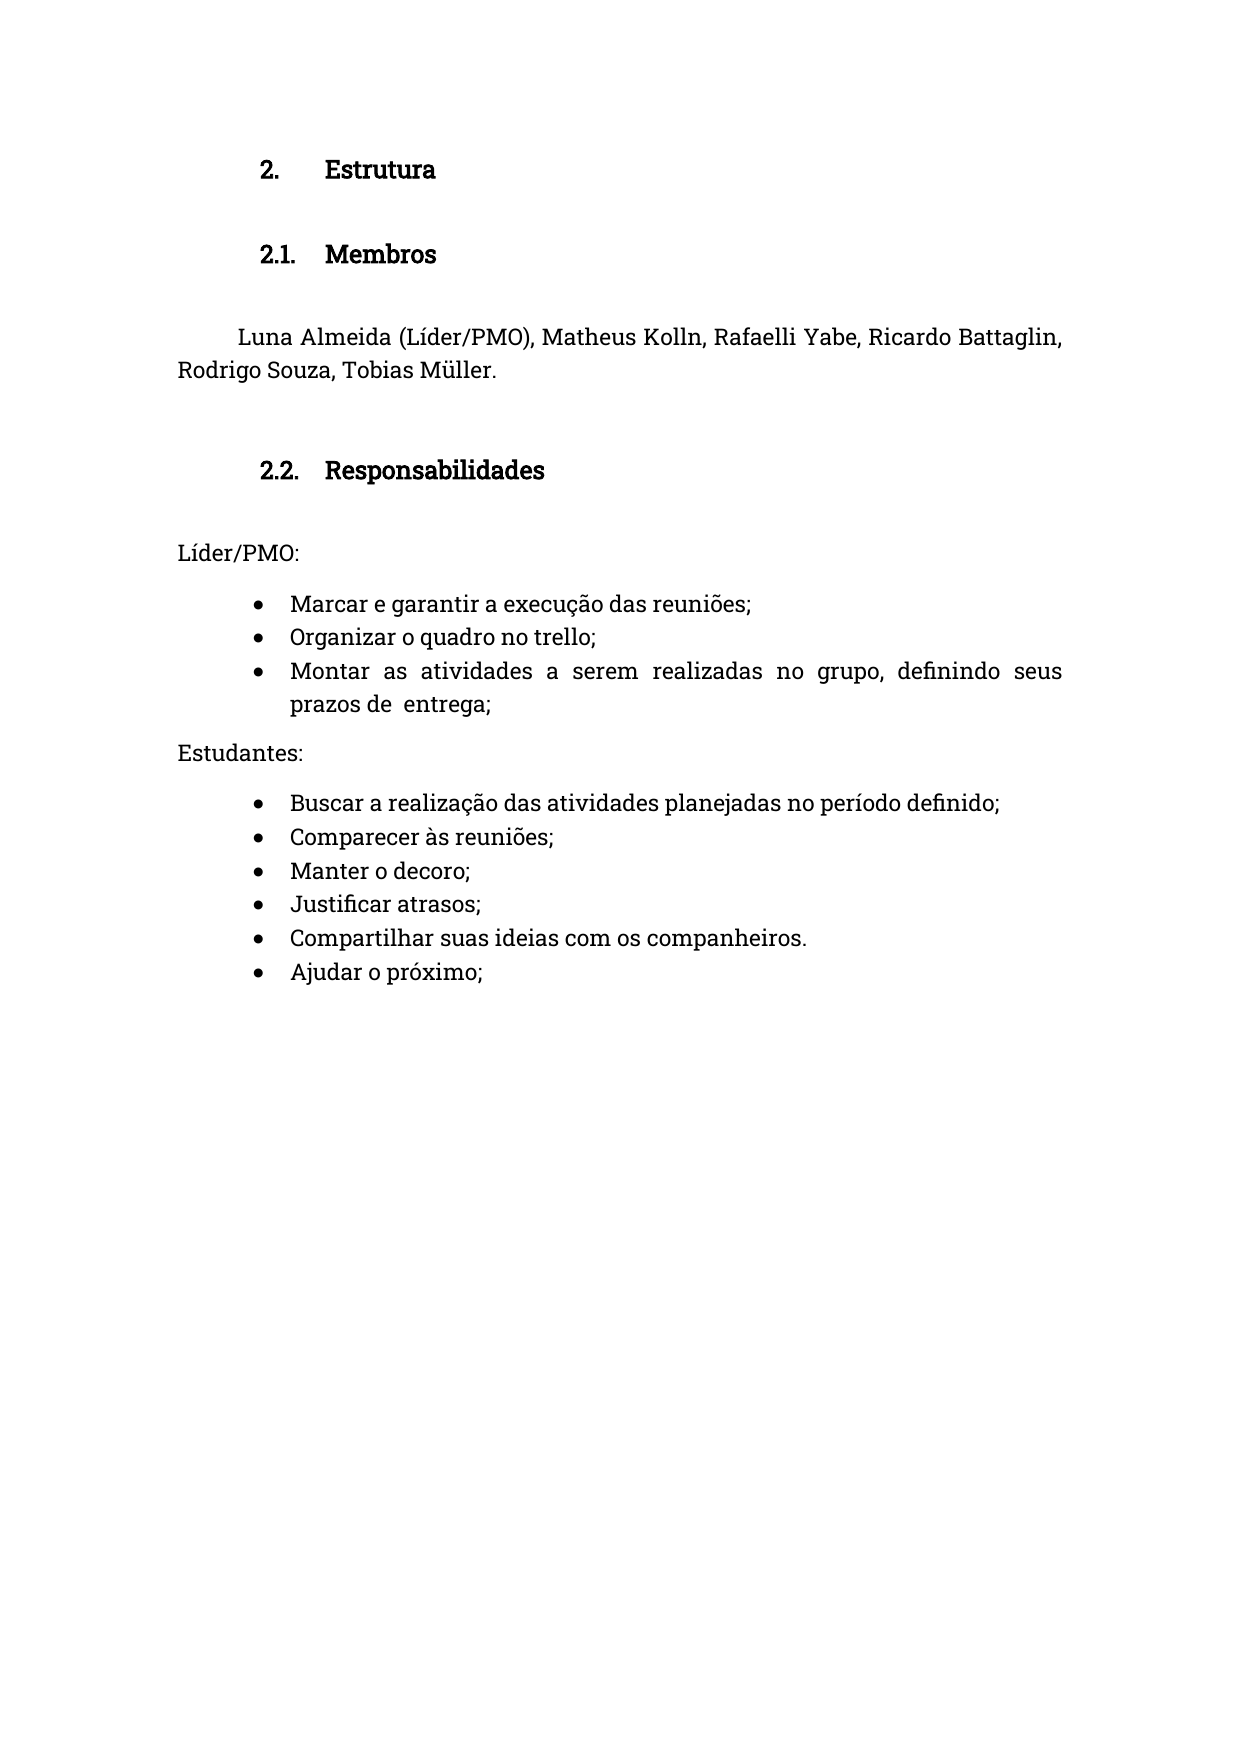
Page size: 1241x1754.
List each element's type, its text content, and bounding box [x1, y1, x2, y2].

subtitle Membros [222, 237, 1063, 270]
list Ajudar o próximo; [252, 955, 1063, 987]
subtitle Estrutura [222, 152, 1063, 185]
list Marcar e garantir a execução das reuniões; [252, 587, 1063, 618]
list Compartilhar suas ideias com os companheiros. [252, 922, 1063, 953]
list Manter o decoro; [252, 854, 1063, 885]
list Comparecer às reuniões; [252, 820, 1063, 852]
text Luna Almeida (Líder/PMO), Matheus Kolln, Rafaelli Yabe, Ricardo Battaglin, Rodrigo Souza, Tobias Müller. [177, 322, 1063, 384]
list Justificar atrasos; [252, 888, 1063, 919]
list Buscar a realização das atividades planejadas no período definido; [252, 787, 1063, 818]
list Montar as atividades a serem realizadas no grupo, definindo seus prazos de entrega; [252, 654, 1063, 718]
text Estudantes: [177, 737, 1063, 767]
list Organizar o quadro no trello; [252, 621, 1063, 652]
text Líder/PMO: [177, 538, 1063, 568]
subtitle Responsabilidades [222, 453, 1063, 486]
